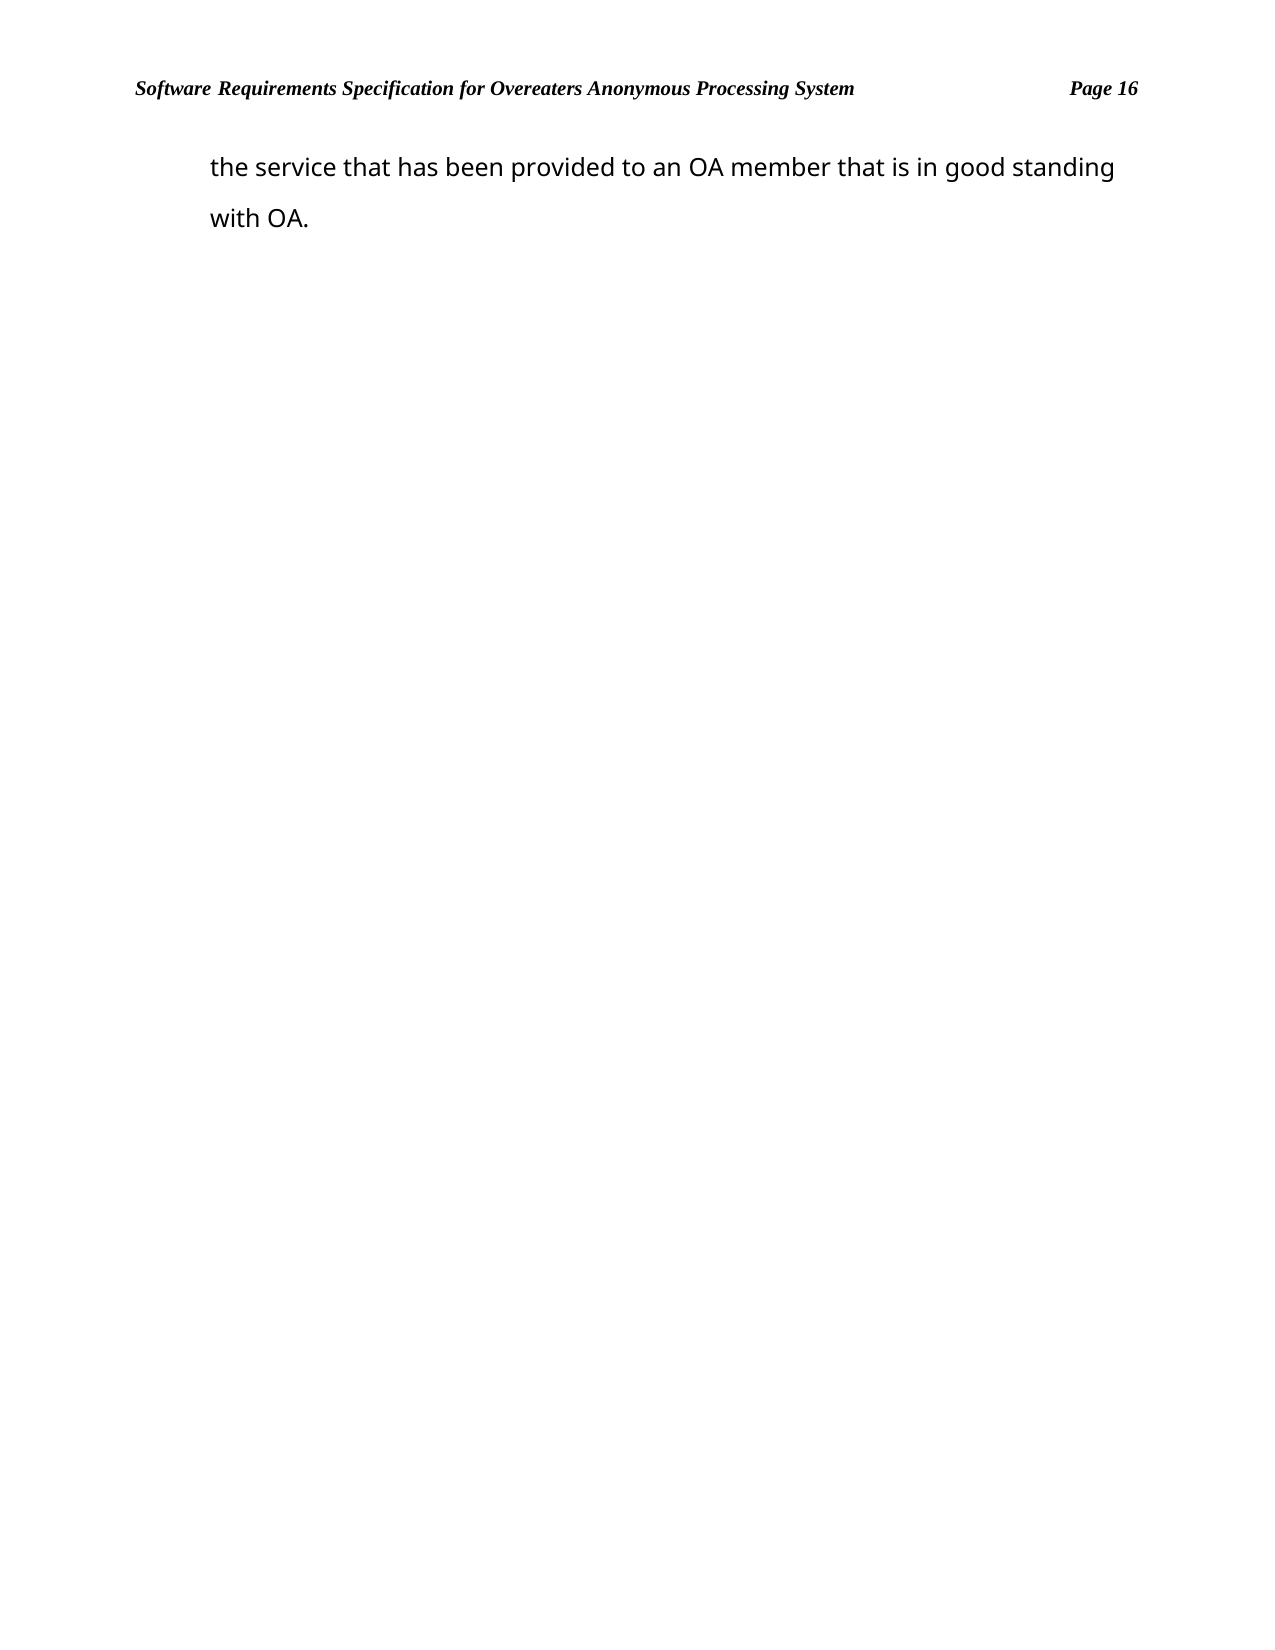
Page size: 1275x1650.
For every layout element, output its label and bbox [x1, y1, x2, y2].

list [172, 150, 1140, 235]
